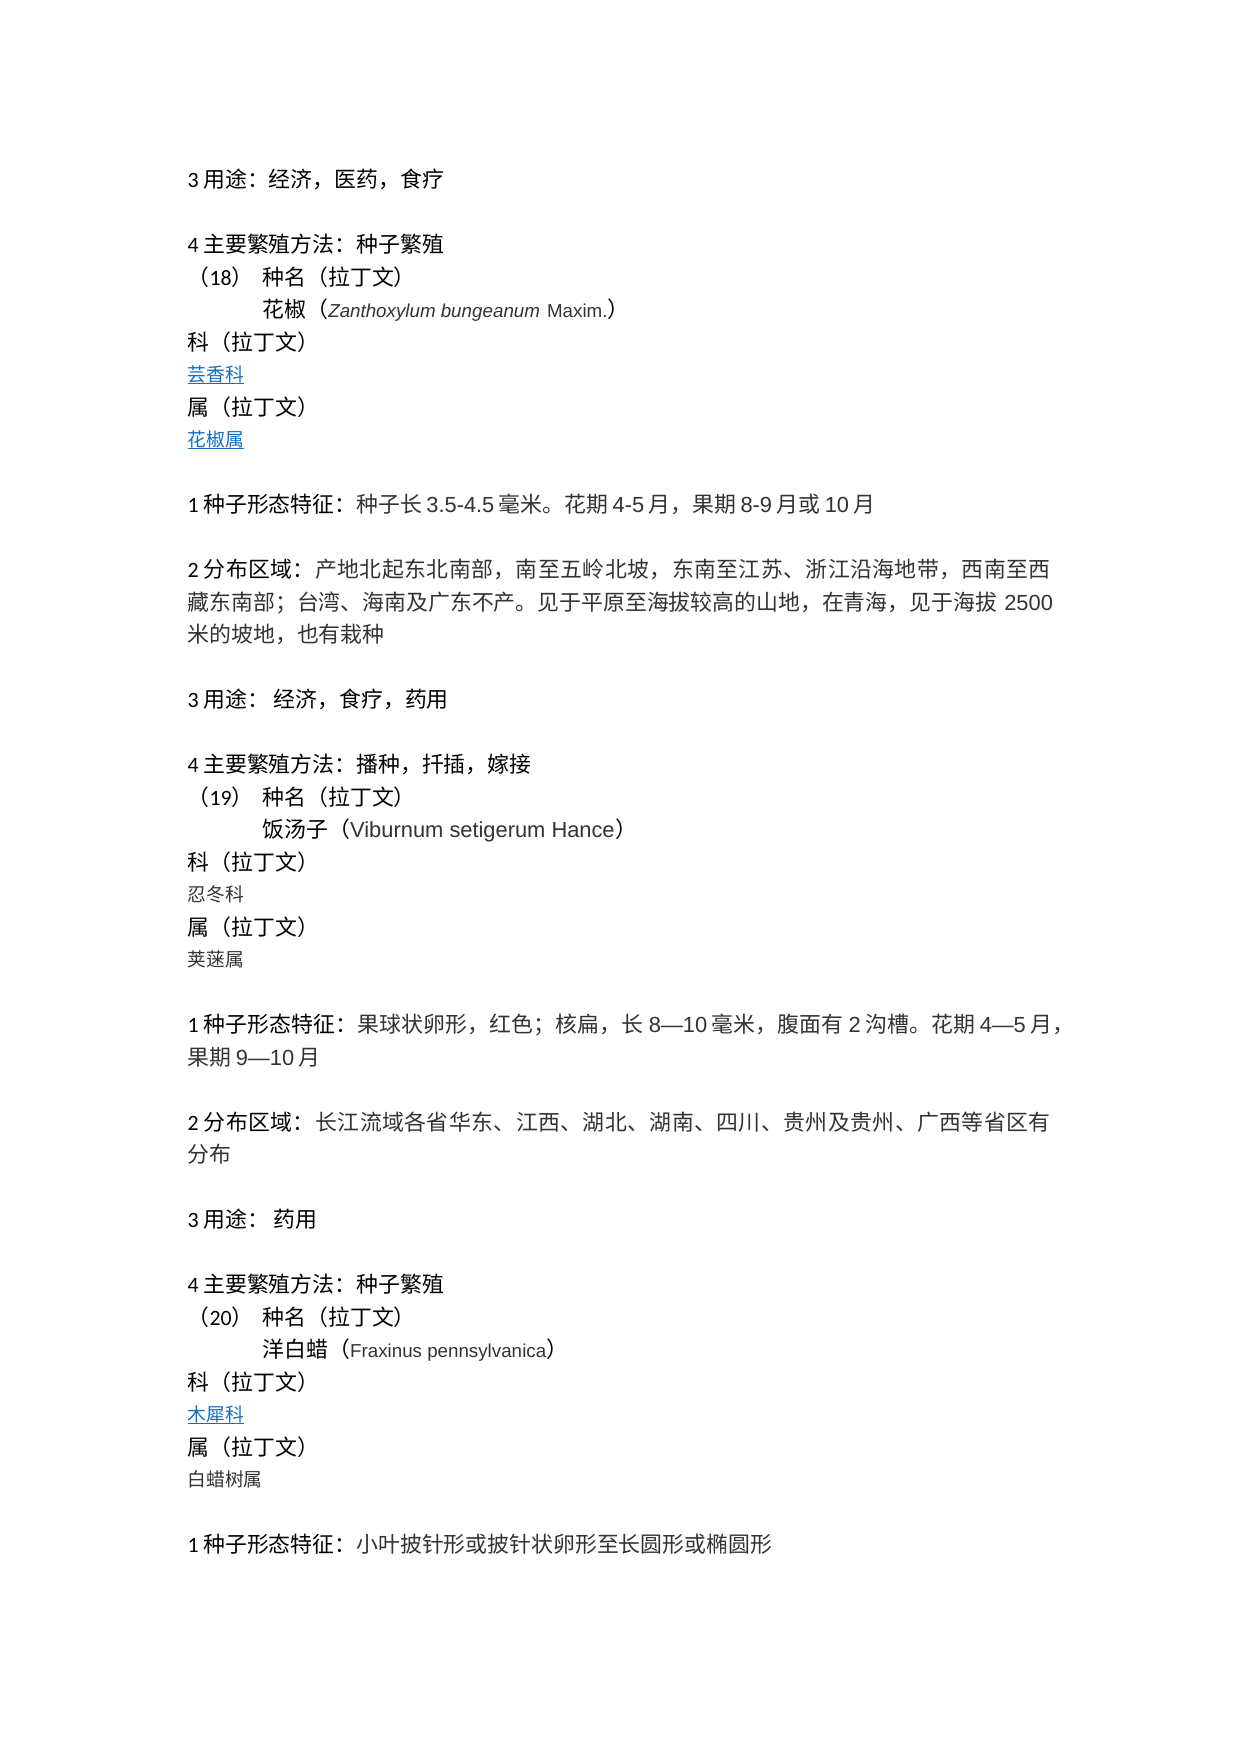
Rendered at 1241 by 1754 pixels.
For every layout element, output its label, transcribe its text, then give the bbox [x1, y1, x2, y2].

list 洋白蜡（Fraxinus pennsylvanica） [262, 1332, 1053, 1364]
text 4主要繁殖方法：播种，扦插，嫁接 [187, 747, 1053, 779]
text 2分布区域：长江流域各省华东、江西、湖北、湖南、四川、贵州及贵州、广西等省区有分布 [187, 1104, 1053, 1169]
text 4主要繁殖方法：种子繁殖 [187, 227, 1053, 259]
text 2分布区域：产地北起东北南部，南至五岭北坡，东南至江苏、浙江沿海地带，西南至西藏东南部；台湾、海南及广东不产。见于平原至海拔较高的山地，在青海，见于海拔2500米的坡地，也有栽种 [187, 552, 1053, 649]
text 白蜡树属 [187, 1462, 1053, 1494]
text 1种子形态特征：小叶披针形或披针状卵形至长圆形或椭圆形 [187, 1527, 1053, 1559]
text 1种子形态特征：果球状卵形，红色；核扁，长8—10毫米，腹面有2沟槽。花期4—5月，果期9—10月 [187, 1007, 1053, 1072]
text 忍冬科 [187, 877, 1053, 909]
text 4主要繁殖方法：种子繁殖 [187, 1267, 1053, 1299]
text 3用途： 药用 [187, 1202, 1053, 1234]
text 科（拉丁文） [187, 844, 1053, 877]
text 科（拉丁文） [187, 324, 1053, 357]
text 花椒属 [187, 422, 1053, 454]
list 饭汤子（Viburnum setigerum Hance） [262, 812, 1053, 844]
list 种名（拉丁文） [187, 1299, 1053, 1332]
text 1种子形态特征：种子长3.5-4.5毫米。花期4-5月，果期8-9月或10月 [187, 487, 1053, 519]
text 属（拉丁文） [187, 389, 1053, 422]
text 科（拉丁文） [187, 1364, 1053, 1397]
text 属（拉丁文） [187, 1429, 1053, 1462]
text 荚蒾属 [187, 942, 1053, 974]
text 芸香科 [187, 357, 1053, 389]
list 种名（拉丁文） [187, 259, 1053, 292]
text 木犀科 [187, 1397, 1053, 1429]
list 种名（拉丁文） [187, 779, 1053, 812]
list 花椒（Zanthoxylum bungeanum Maxim.） [262, 292, 1053, 324]
text 3用途： 经济，食疗，药用 [187, 682, 1053, 714]
text 属（拉丁文） [187, 909, 1053, 942]
text 3用途：经济，医药，食疗 [187, 162, 1053, 194]
